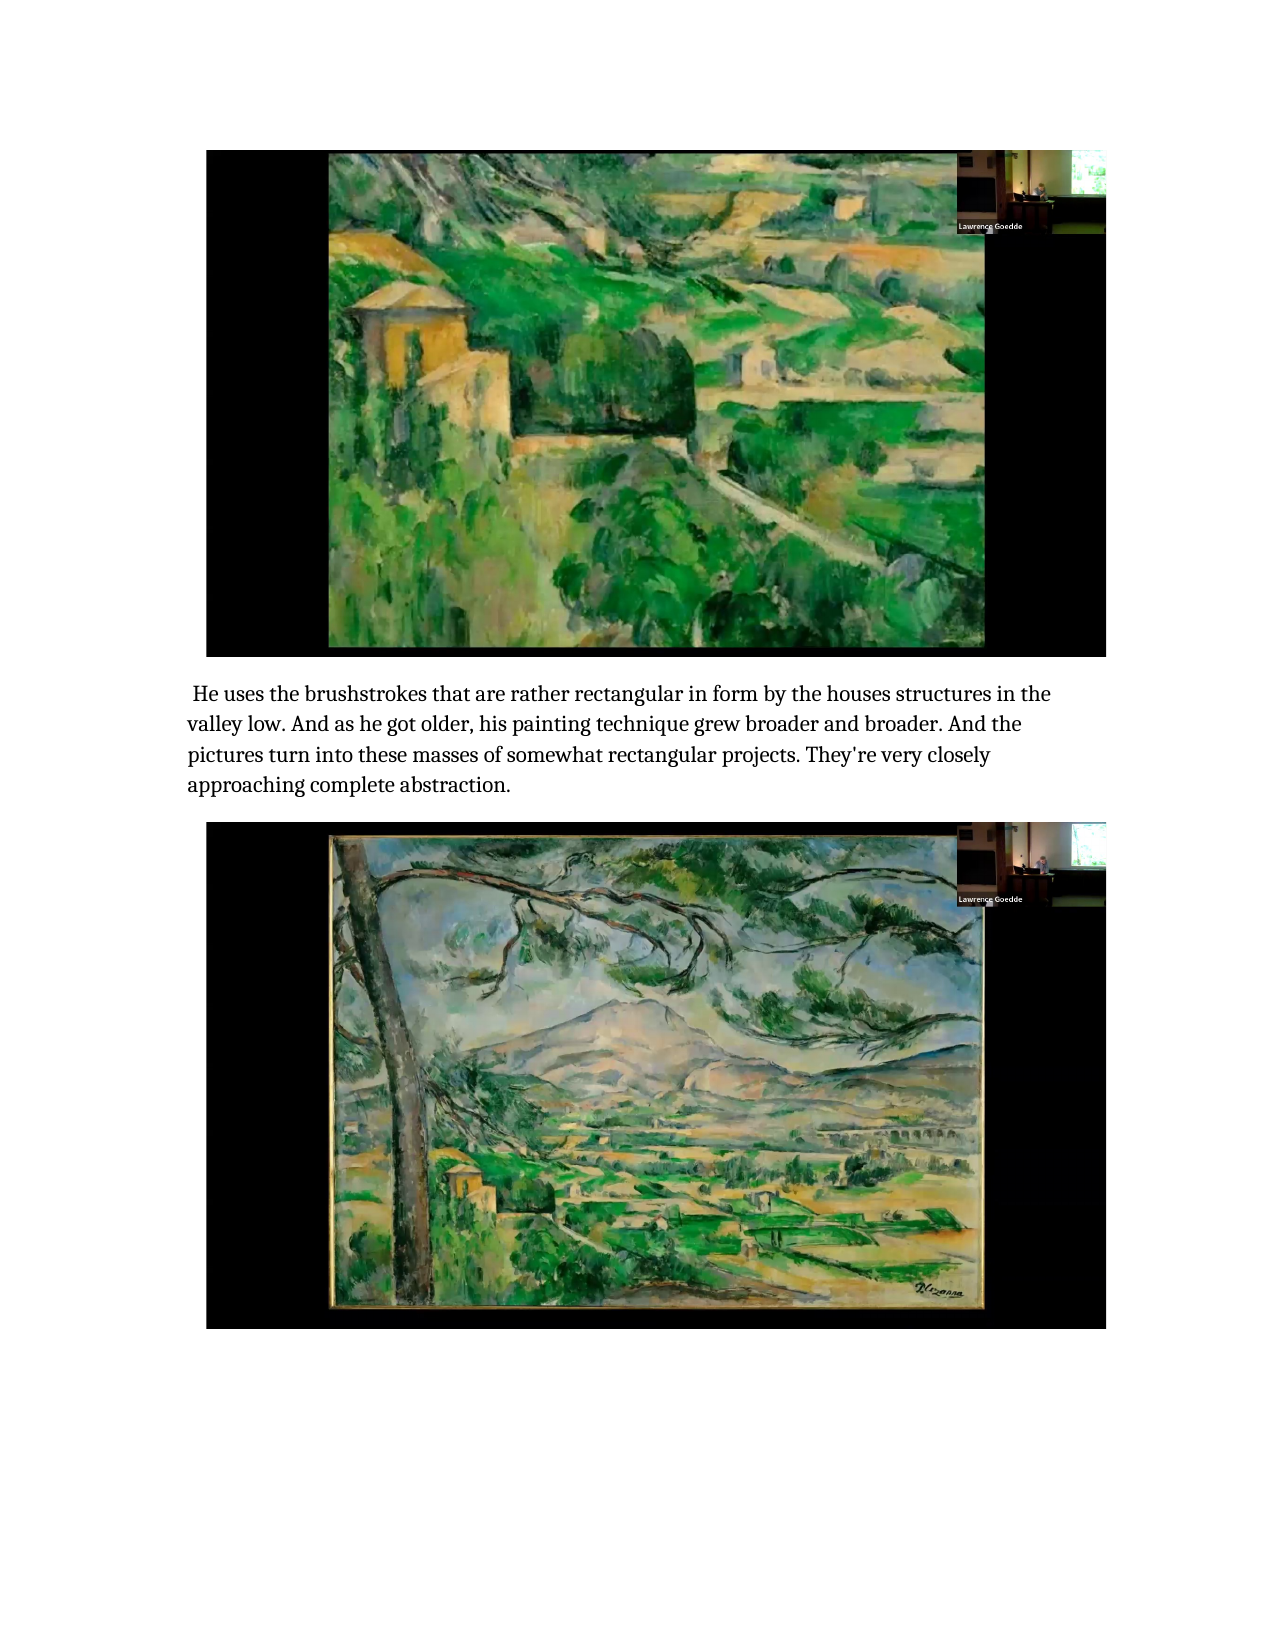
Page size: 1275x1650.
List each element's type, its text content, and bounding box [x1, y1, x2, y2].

picture [206, 822, 1107, 1329]
text He uses the brushstrokes that are rather rectangular in form by the houses structures in the valley low. And as he got older, his painting technique grew broader and broader. And the pictures turn into these masses of somewhat rectangular projects. They're very closely approaching complete abstraction. [187, 681, 1087, 798]
picture [206, 150, 1107, 657]
